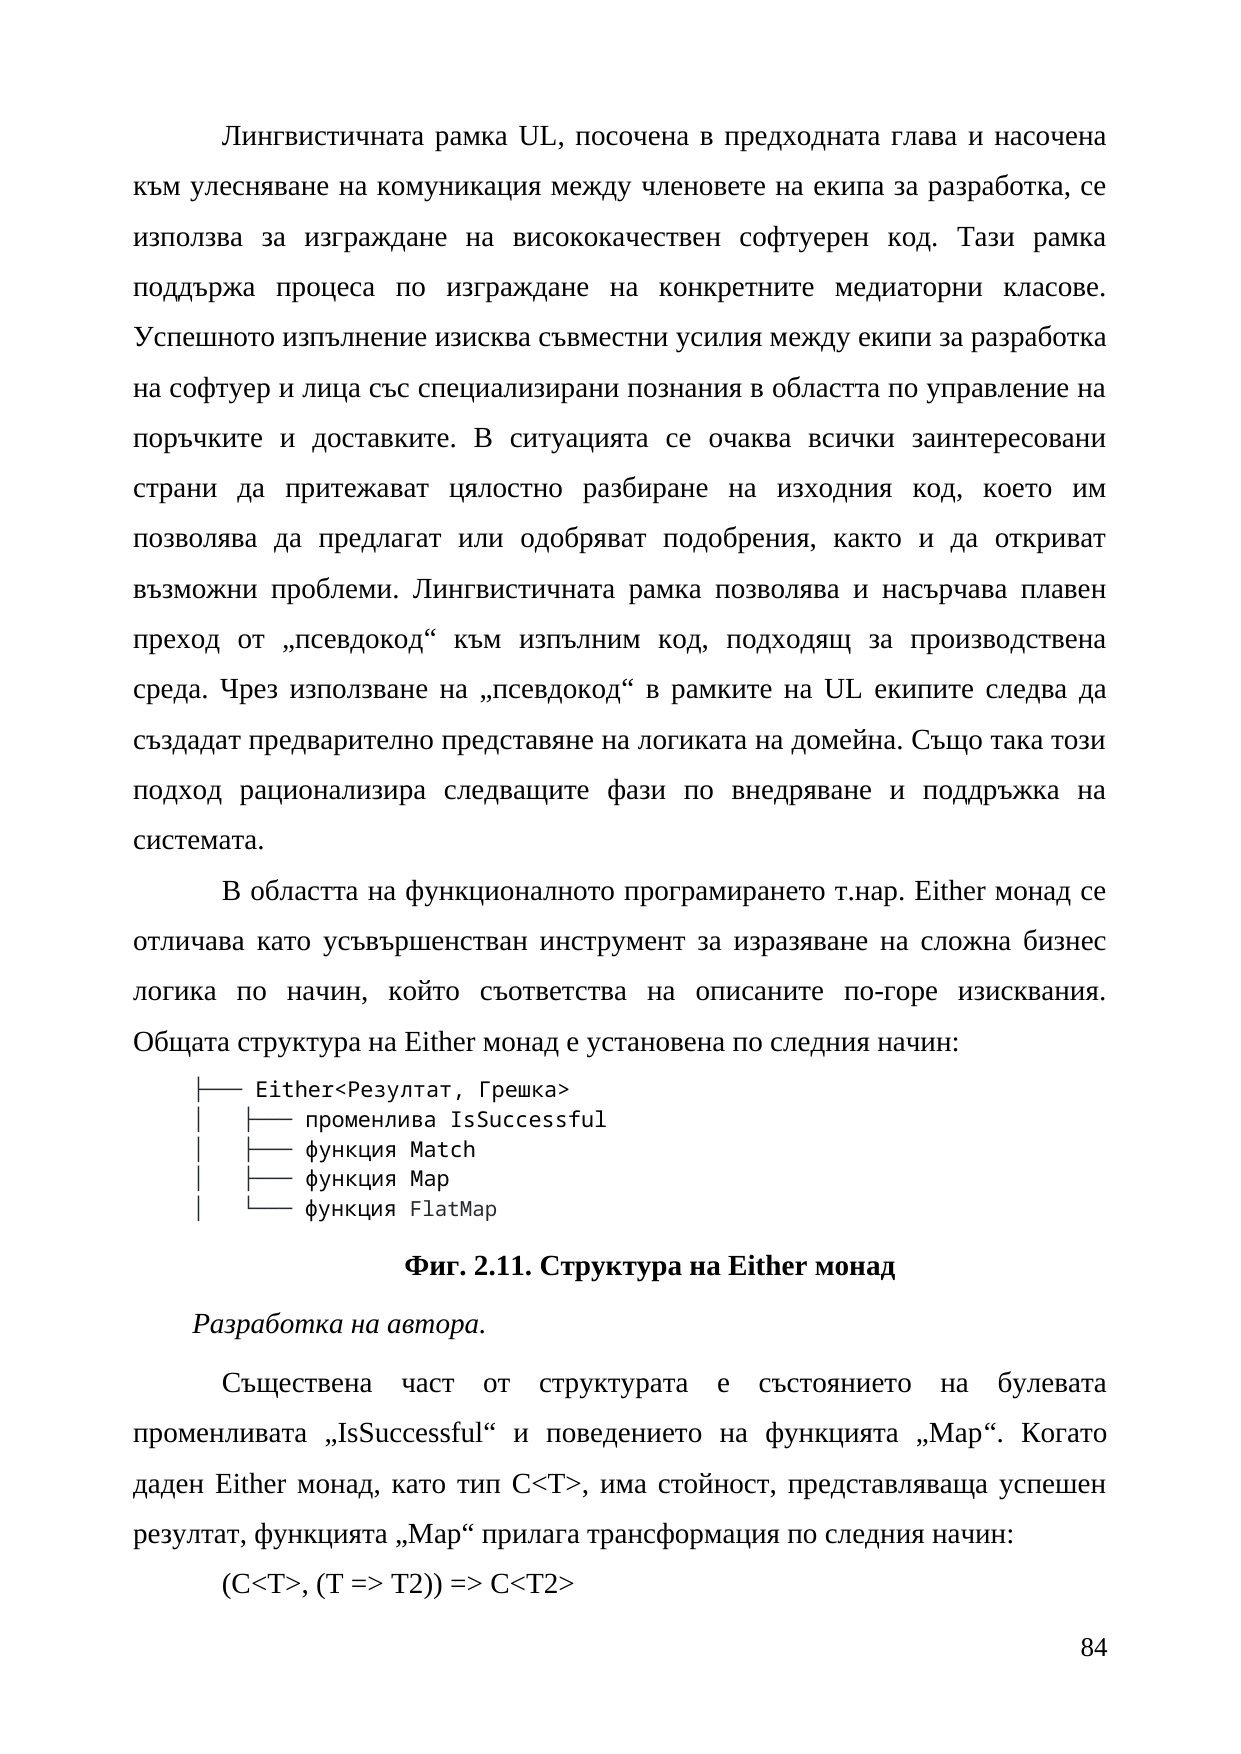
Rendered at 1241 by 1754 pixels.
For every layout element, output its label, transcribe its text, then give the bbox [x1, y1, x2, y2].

text │ ├─── функция Match [133, 1134, 1107, 1163]
text В областта на функционалното програмирането т.нар. Either монад се отличава като усъвършенстван инструмент за изразяване на сложна бизнес логика по начин, който съответства на описаните по-горе изисквания. Oбщата структура на Either монад е установена по следния начин: [133, 873, 1107, 1057]
text │ ├─── променлива IsSuccessful [133, 1104, 1107, 1134]
text │ ├─── функция Map [133, 1163, 1107, 1193]
text │ └─── функция FlatMap [133, 1193, 1107, 1223]
text ├─── Either<Резултат, Грешка> [133, 1074, 1107, 1104]
title Фиг. 2.11. Структура на Either монад [133, 1248, 1107, 1282]
text (C<T>, (T => T2)) => C<T2> [133, 1566, 1107, 1600]
text Лингвистичната рамка UL, посочена в предходната глава и насочена към улесняване на комуникация между членовете на екипа за разработка, се използва за изграждане на висококачествен софтуерен код. Тази рамка поддържа процеса по изграждане на конкретните медиаторни класове. Успешното изпълнение изисква съвместни усилия между екипи за разработка на софтуер и лица със специализирани познания в областта по управление на поръчките и доставките. В ситуацията се очаква всички заинтересовани страни да притежават цялостно разбиране на изходния код, което им позволява да предлагат или одобряват подобрения, както и да откриват възможни проблеми. Лингвистичната рамка позволява и насърчава плавен преход от „псевдокод“ към изпълним код, подходящ за производствена среда. Чрез използване на „псевдокод“ в рамките на UL екипите следва да създадат предварително представяне на логиката на домейна. Също така този подход рационализира следващите фази по внедряване и поддръжка на системата. [133, 118, 1107, 856]
text Съществена част от структурата е състоянието на булевата променливата „IsSuccessful“ и поведението на функцията „Map“. Когато даден Either монад, като тип C<T>, има стойност, представляваща успешен резултат, функцията „Map“ прилага трансформация по следния начин: [133, 1365, 1107, 1549]
title Разработка на автора. [133, 1307, 1107, 1340]
